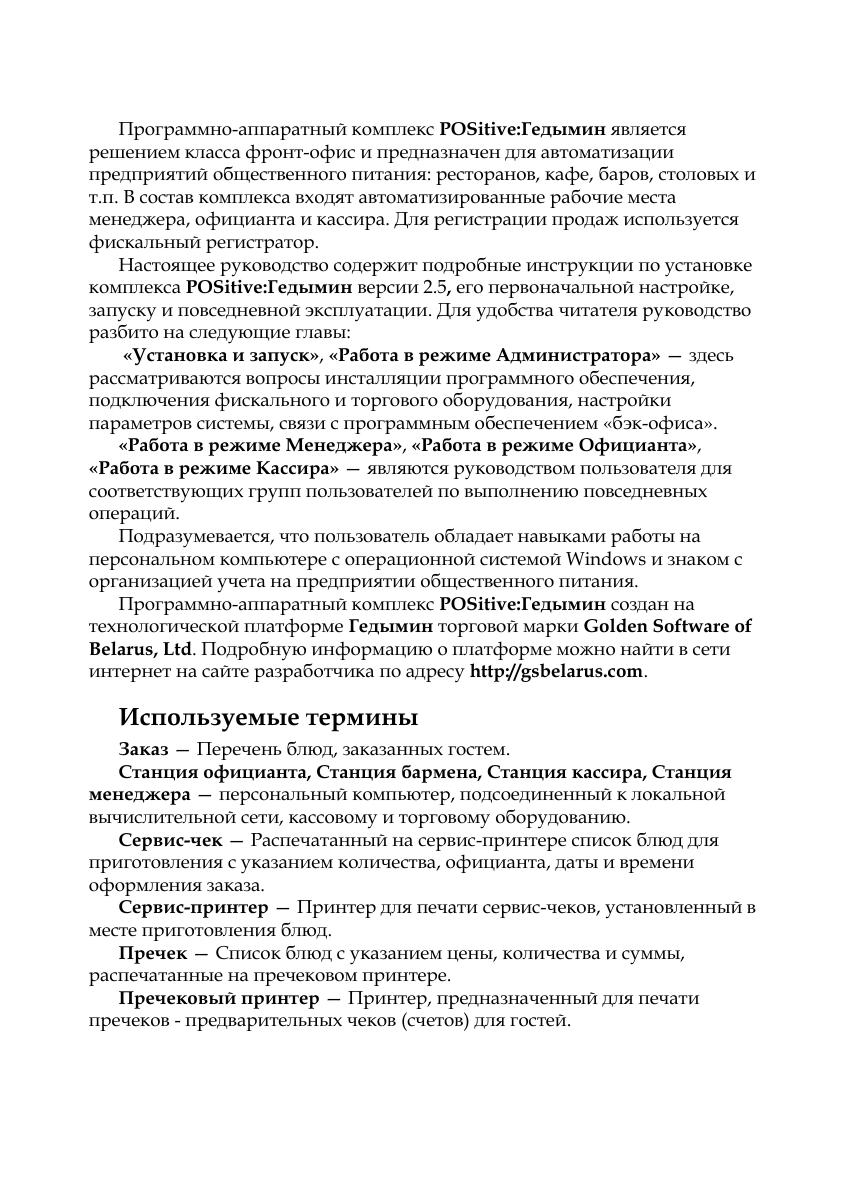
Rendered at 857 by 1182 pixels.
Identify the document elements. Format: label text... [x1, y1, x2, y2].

text Станция официанта, Станция бармена, Станция кассира, Станция менеджера — персональный компьютер, подсоединенный к локальной вычислительной сети, кассовому и торговому оборудованию. [89, 761, 768, 829]
subtitle Используемые термины [89, 702, 768, 732]
text Сервис-чек — Распечатанный на сервис-принтере список блюд для приготовления с указанием количества, официанта, даты и времени оформления заказа. [89, 829, 768, 897]
text Программно-аппаратный комплекс POSitive:Гедымин является решением класса фронт-офис и предназначен для автоматизации предприятий общественного питания: ресторанов, кафе, баров, столовых и т.п. В состав комплекса входят автоматизированные рабочие места менеджера, официанта и кассира. Для регистрации продаж используется фискальный регистратор. [89, 118, 768, 254]
text «Установка и запуск», «Работа в режиме Администратора» — здесь рассматриваются вопросы инсталляции программного обеспечения, подключения фискального и торгового оборудования, настройки параметров системы, связи с программным обеспечением «бэк-офиса». [89, 344, 768, 434]
text Заказ — Перечень блюд, заказанных гостем. [89, 738, 768, 761]
text Пречековый принтер — Принтер, предназначенный для печати пречеков - предварительных чеков (счетов) для гостей. [89, 987, 768, 1032]
text Сервис-принтер — Принтер для печати сервис-чеков, установленный в месте приготовления блюд. [89, 897, 768, 942]
text Программно-аппаратный комплекс POSitive:Гедымин создан на технологической платформе Гедымин торговой марки Golden Software of Belarus, Ltd. Подробную информацию о платформе можно найти в сети интернет на сайте разработчика по адресу http://gsbelarus.com. [89, 593, 768, 683]
text Пречек — Список блюд с указанием цены, количества и суммы, распечатанные на пречековом принтере. [89, 942, 768, 987]
text Настоящее руководство содержит подробные инструкции по установке комплекса POSitive:Гедымин версии 2.5, его первоначальной настройке, запуску и повседневной эксплуатации. Для удобства читателя руководство разбито на следующие главы: [89, 254, 768, 344]
text Подразумевается, что пользователь обладает навыками работы на персональном компьютере с операционной системой Windows и знаком с организацией учета на предприятии общественного питания. [89, 525, 768, 593]
text «Работа в режиме Менеджера», «Работа в режиме Официанта», «Работа в режиме Кассира» — являются руководством пользователя для соответствующих групп пользователей по выполнению повседневных операций. [89, 434, 768, 525]
